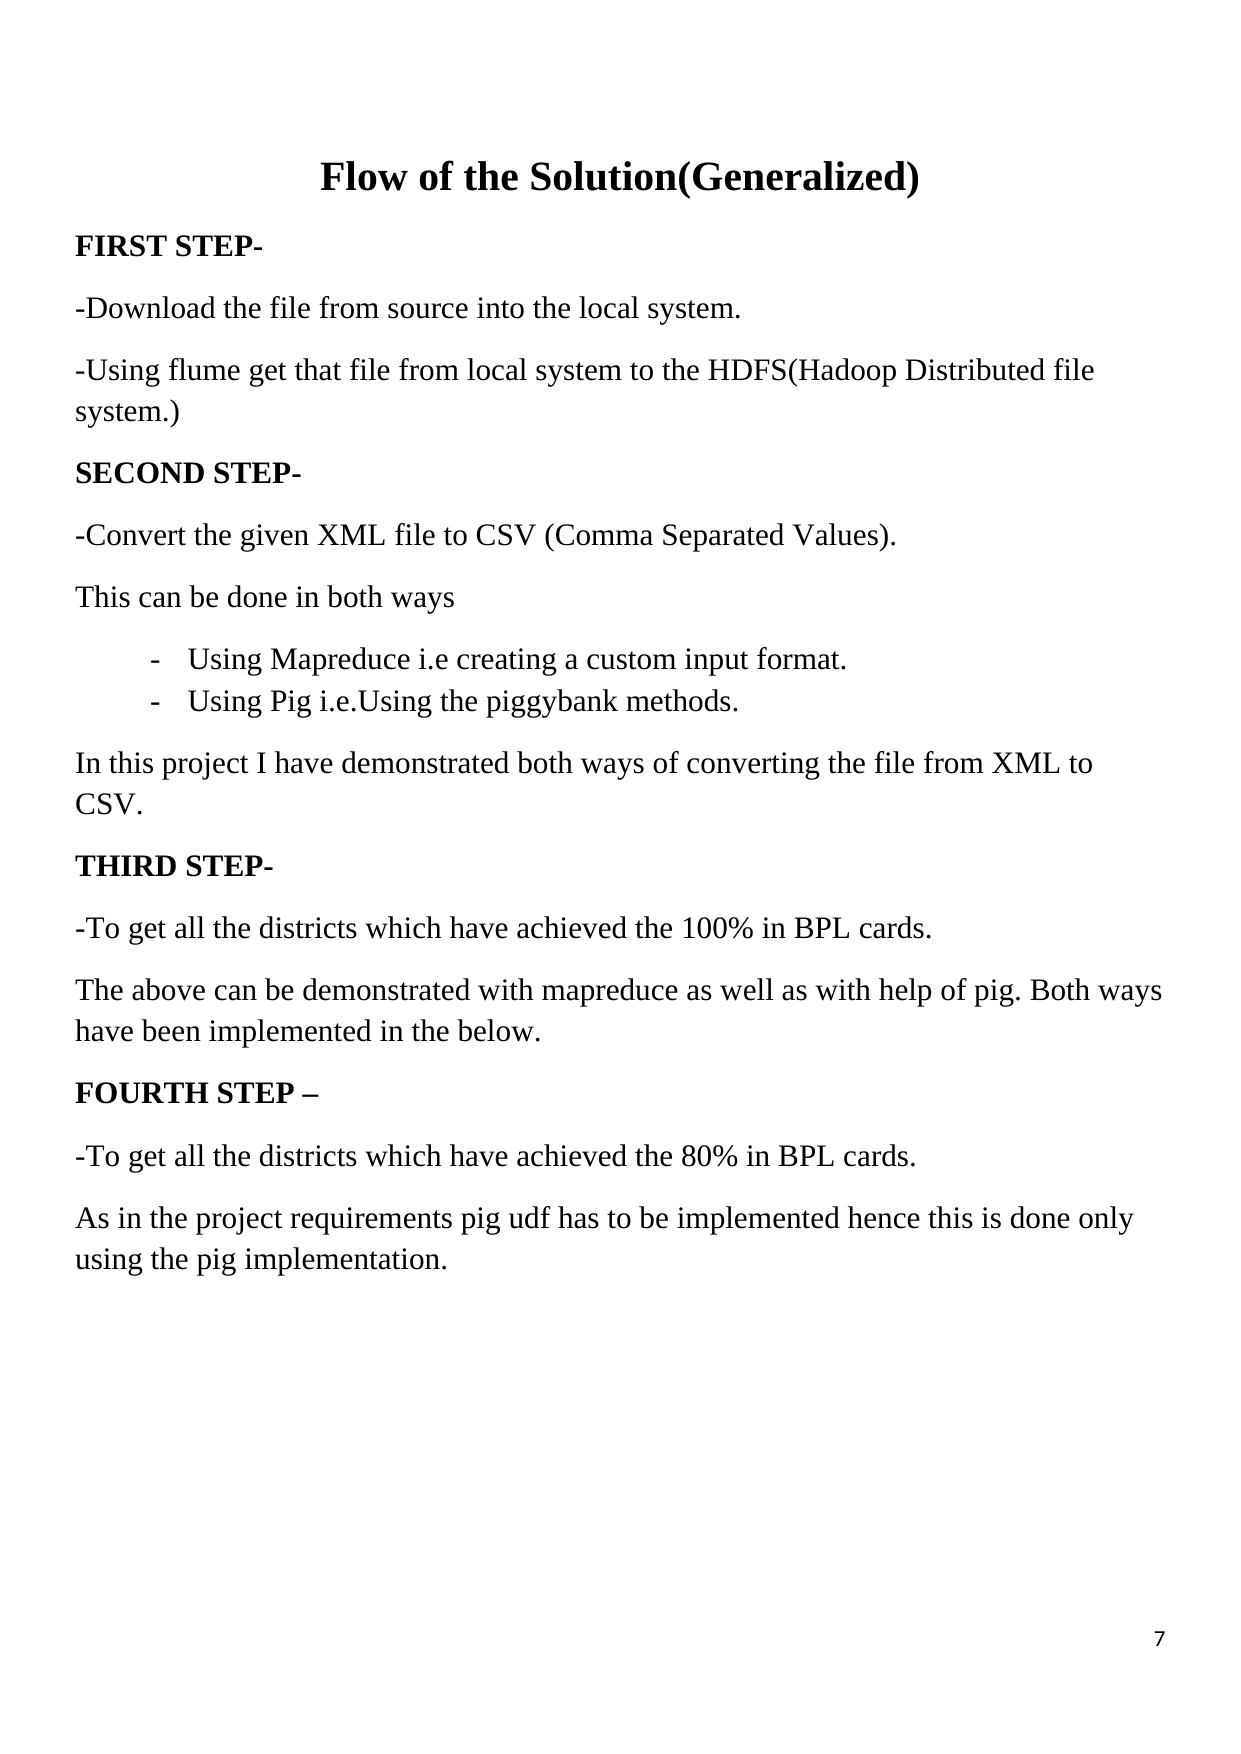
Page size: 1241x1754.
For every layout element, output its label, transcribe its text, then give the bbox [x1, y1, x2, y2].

text As in the project requirements pig udf has to be implemented hence this is done only using the pig implementation. [75, 1199, 1165, 1276]
text In this project I have demonstrated both ways of converting the file from XML to CSV. [75, 744, 1165, 821]
text -Convert the given XML file to CSV (Comma Separated Values). [75, 516, 1165, 552]
text SECOND STEP- [75, 454, 1165, 490]
text THIRD STEP- [75, 847, 1165, 883]
text -Download the file from source into the local system. [75, 289, 1165, 325]
text This can be done in both ways [75, 578, 1165, 614]
list Using Pig i.e.Using the piggybank methods. [150, 682, 1165, 718]
text -Using flume get that file from local system to the HDFS(Hadoop Distributed file system.) [75, 351, 1165, 428]
text FOURTH STEP – [75, 1075, 1165, 1111]
text The above can be demonstrated with mapreduce as well as with help of pig. Both ways have been implemented in the below. [75, 971, 1165, 1049]
text -To get all the districts which have achieved the 100% in BPL cards. [75, 909, 1165, 945]
list Using Mapreduce i.e creating a custom input format. [150, 641, 1165, 677]
text -To get all the districts which have achieved the 80% in BPL cards. [75, 1137, 1165, 1173]
text FIRST STEP- [75, 227, 1165, 263]
text Flow of the Solution(Generalized) [75, 151, 1165, 199]
